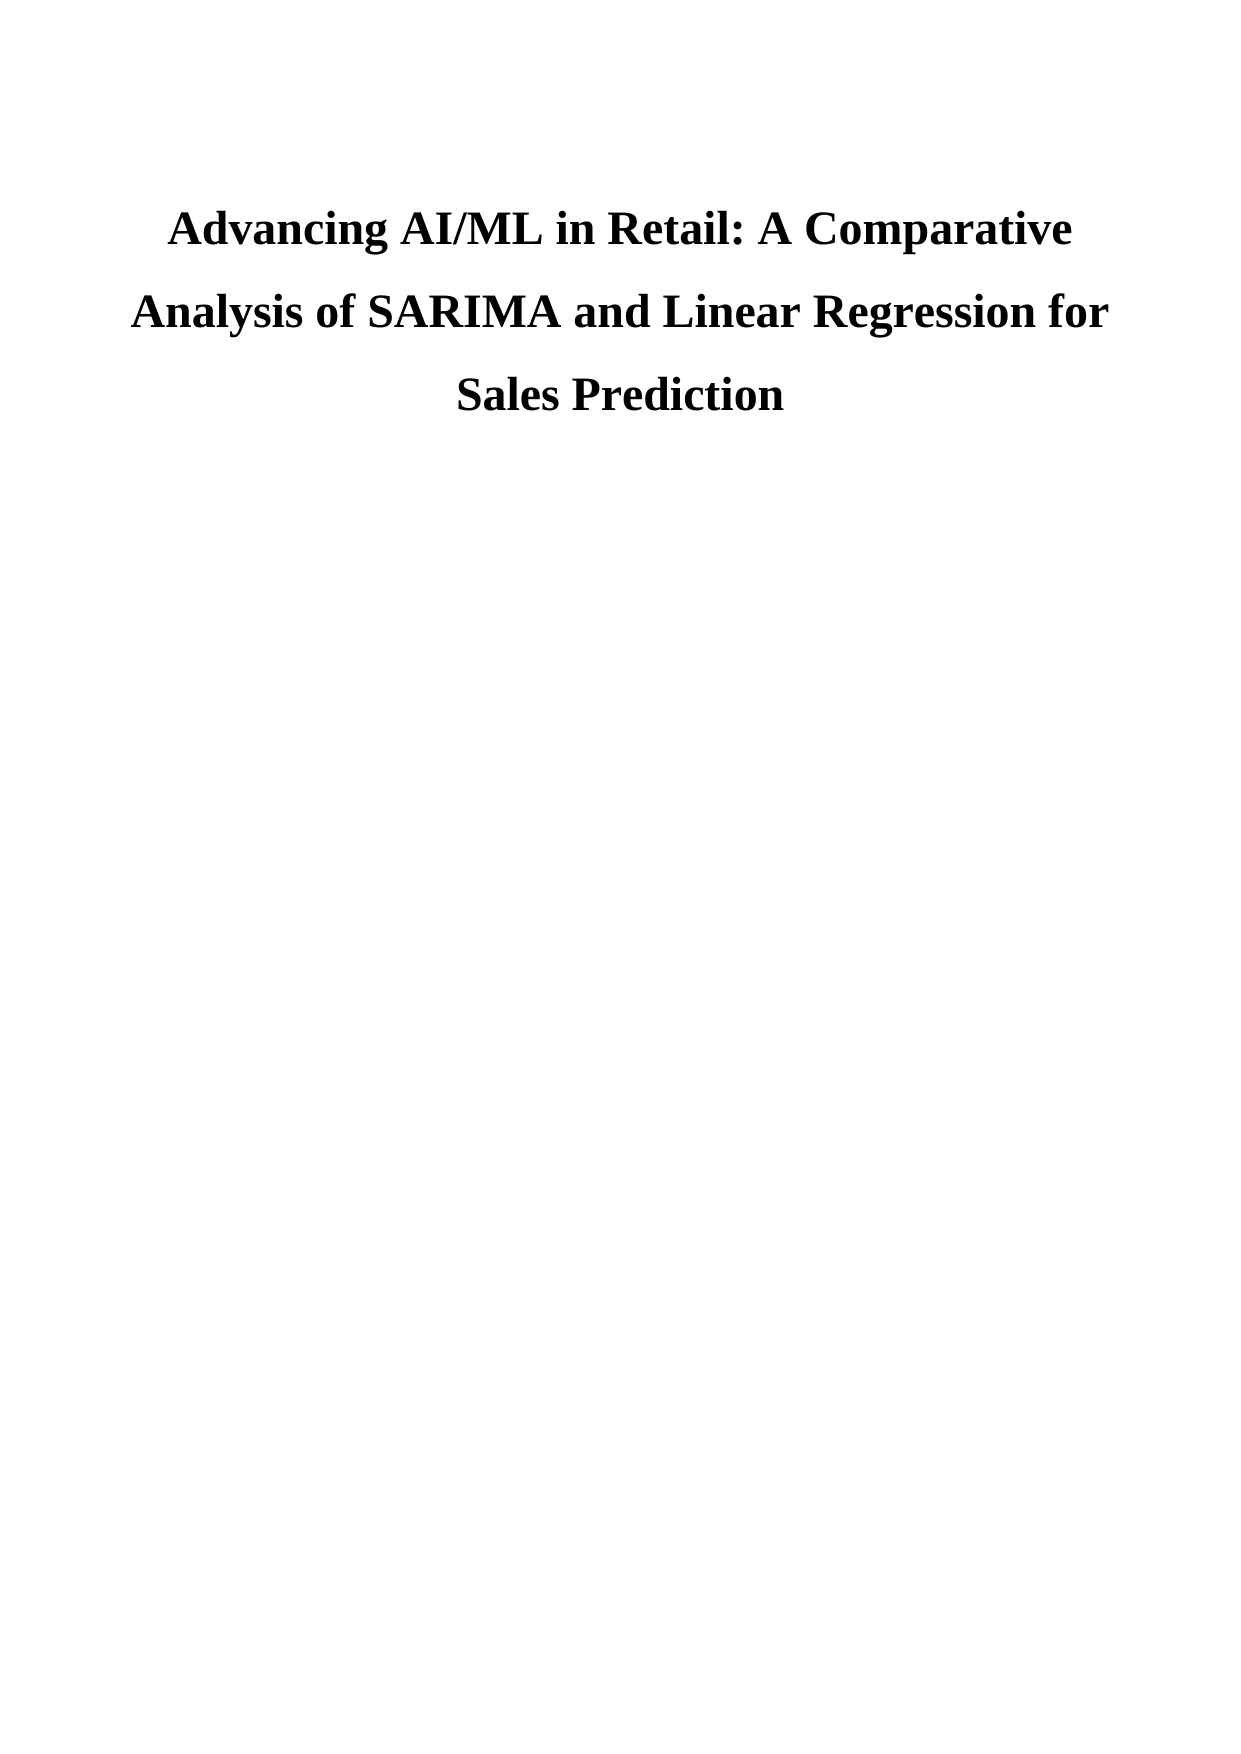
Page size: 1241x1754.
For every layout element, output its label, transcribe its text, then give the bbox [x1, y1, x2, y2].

title Advancing AI/ML in Retail: A Comparative Analysis of SARIMA and Linear Regression for Sales Prediction [112, 200, 1128, 420]
